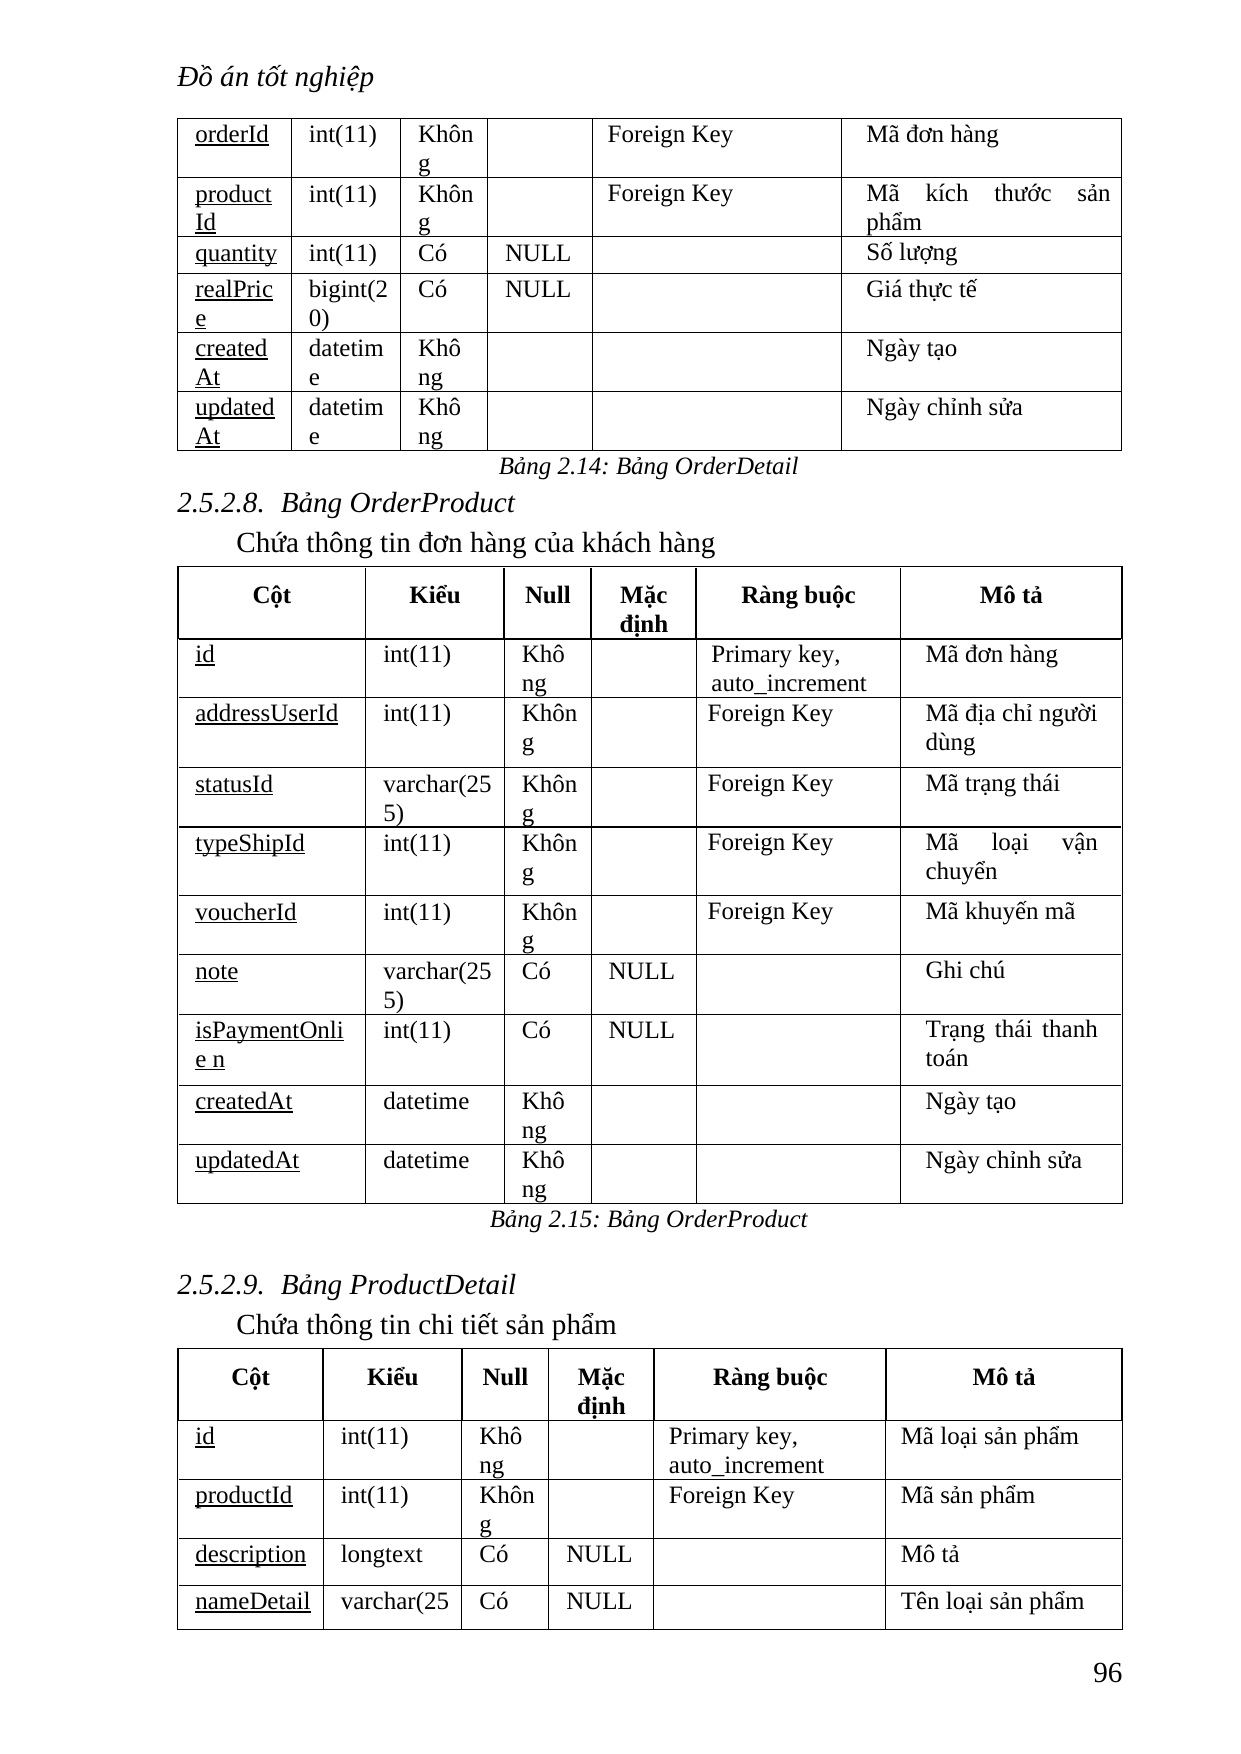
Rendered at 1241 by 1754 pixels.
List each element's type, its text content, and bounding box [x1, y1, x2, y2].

table_cell [592, 698, 696, 767]
table_cell [592, 1145, 696, 1203]
table_cell Không [505, 640, 591, 697]
table_cell isPaymentOnlie n [178, 1015, 365, 1085]
table_cell Ngày chỉnh sửa [901, 1144, 1122, 1203]
table_cell Mã khuyến mã [901, 895, 1122, 954]
table_cell NULL [488, 237, 592, 273]
table_cell varchar(255) [366, 955, 504, 1013]
table_cell description [178, 1539, 323, 1585]
table_cell Foreign Key [697, 896, 900, 954]
table_cell [697, 955, 900, 1013]
table_cell Không [401, 392, 487, 450]
table_cell datetime [292, 392, 400, 450]
table_cell Không [462, 1421, 548, 1479]
table_cell Mã đơn hàng [842, 119, 1121, 177]
table_cell Mã trạng thái [901, 767, 1122, 826]
table_cell orderId [178, 119, 291, 177]
table_cell Mã loại vận chuyển [901, 826, 1122, 895]
table_cell Foreign Key [697, 698, 900, 767]
table_cell updatedAt [178, 1145, 365, 1203]
table_cell id [178, 1421, 323, 1479]
table_cell Mã loại sản phẩm [886, 1421, 1122, 1479]
table_header Mặc định [592, 567, 696, 638]
table_cell Ghi chú [901, 954, 1122, 1013]
table_cell quantity [178, 237, 291, 273]
table_cell Foreign Key [593, 178, 841, 236]
table_cell int(11) [292, 237, 400, 273]
table_cell Ngày tạo [901, 1085, 1122, 1144]
table_cell varchar(255) [324, 1586, 461, 1629]
table_cell [593, 237, 841, 273]
table_cell Có [401, 274, 487, 332]
table_cell Mô tả [886, 1538, 1122, 1585]
table_cell Không [462, 1480, 548, 1538]
subtitle Bảng 2.15: Bảng OrderProduct [177, 1204, 1122, 1233]
table_header Mô tả [887, 1349, 1121, 1420]
table_cell NULL [592, 1015, 696, 1085]
table_cell datetime [292, 333, 400, 391]
table_cell productId [178, 178, 291, 236]
table_cell productId [178, 1480, 323, 1538]
table_cell id [178, 639, 365, 697]
table_cell Mã sản phẩm [886, 1479, 1122, 1538]
table_header Ràng buộc [655, 1349, 885, 1420]
table_cell Mã đơn hàng [901, 639, 1122, 697]
table_cell Không [505, 828, 591, 895]
table_cell Không [505, 768, 591, 826]
table_header Null [505, 567, 591, 638]
table_cell NULL [488, 274, 592, 332]
table_cell [654, 1539, 885, 1585]
table_cell Không [401, 119, 487, 177]
table_cell [654, 1586, 885, 1629]
table_cell Có [401, 237, 487, 273]
table_cell Ngày tạo [842, 333, 1121, 391]
table_header Cột [179, 1349, 322, 1420]
table_cell int(11) [292, 178, 400, 236]
table_cell int(11) [366, 698, 504, 767]
subtitle Bảng 2.14: Bảng OrderDetail [177, 451, 1122, 480]
table_cell int(11) [324, 1480, 461, 1538]
table_cell addressUserId [178, 698, 365, 767]
table_header Kiểu [366, 567, 504, 638]
table_cell [488, 333, 592, 391]
table_cell createdAt [178, 1086, 365, 1144]
table_cell Primary key, auto_increment [654, 1421, 885, 1479]
table_header Ràng buộc [697, 567, 900, 638]
table_cell [697, 1015, 900, 1085]
table_cell Ngày chỉnh sửa [842, 392, 1121, 450]
table_cell int(11) [324, 1421, 461, 1479]
table_cell int(11) [366, 640, 504, 697]
table_cell Giá thực tế [842, 274, 1121, 332]
table_cell datetime [366, 1086, 504, 1144]
table_cell Trạng thái thanh toán [901, 1014, 1122, 1085]
table_cell Không [505, 1145, 591, 1203]
table_cell updatedAt [178, 392, 291, 450]
table_cell [593, 392, 841, 450]
table_cell Foreign Key [697, 768, 900, 826]
table_cell [593, 274, 841, 332]
table_cell typeShipId [178, 827, 365, 895]
table_cell int(11) [292, 119, 400, 177]
table_cell createdAt [178, 333, 291, 391]
table_cell Không [505, 1086, 591, 1144]
table_cell [697, 1086, 900, 1144]
table_cell Không [505, 698, 591, 767]
table_cell voucherId [178, 896, 365, 954]
text Chứa thông tin đơn hàng của khách hàng [177, 526, 1122, 559]
table_cell Có [505, 1015, 591, 1085]
table_cell Mã kích thước sản phẩm [842, 178, 1121, 236]
table_cell Không [401, 333, 487, 391]
table_cell [697, 1145, 900, 1203]
table_header Mô tả [901, 567, 1121, 638]
table_cell Tên loại sản phẩm [886, 1585, 1122, 1629]
table_cell varchar(255) [366, 768, 504, 826]
table_cell Mã địa chỉ người dùng [901, 697, 1122, 767]
table_cell [549, 1421, 653, 1479]
table_cell int(11) [366, 828, 504, 895]
table_cell Foreign Key [593, 119, 841, 177]
table_cell Có [505, 955, 591, 1013]
table_header Kiểu [324, 1349, 461, 1420]
table_cell Số lượng [842, 237, 1121, 273]
table_cell nameDetail [178, 1586, 323, 1629]
table_cell [488, 119, 592, 177]
subtitle Bảng ProductDetail [177, 1267, 1122, 1301]
table_cell Foreign Key [654, 1480, 885, 1538]
table_cell note [178, 955, 365, 1013]
table_cell longtext [324, 1539, 461, 1585]
table_cell [592, 896, 696, 954]
table_cell NULL [549, 1539, 653, 1585]
table_cell int(11) [366, 1015, 504, 1085]
subtitle Bảng OrderProduct [177, 485, 1122, 519]
table_cell datetime [366, 1145, 504, 1203]
table_cell [488, 178, 592, 236]
table_cell Không [505, 896, 591, 954]
table_cell [592, 640, 696, 697]
table_cell [593, 333, 841, 391]
table_cell Không [401, 178, 487, 236]
table_cell statusId [178, 768, 365, 826]
text Chứa thông tin chi tiết sản phẩm [177, 1307, 1122, 1341]
table_cell [488, 392, 592, 450]
table_cell Foreign Key [697, 828, 900, 895]
table_cell [592, 1086, 696, 1144]
table_cell Primary key, auto_increment [697, 640, 900, 697]
table_cell bigint(20) [292, 274, 400, 332]
table_cell realPrice [178, 274, 291, 332]
table_header Cột [179, 567, 365, 638]
table_cell Có [462, 1539, 548, 1585]
table_cell [592, 768, 696, 826]
table_header Mặc định [549, 1349, 653, 1420]
table_cell [592, 828, 696, 895]
table_cell [549, 1480, 653, 1538]
table_cell int(11) [366, 896, 504, 954]
table_header Null [463, 1349, 548, 1420]
table_cell Có [462, 1586, 548, 1629]
table_cell NULL [549, 1586, 653, 1629]
table_cell NULL [592, 955, 696, 1013]
